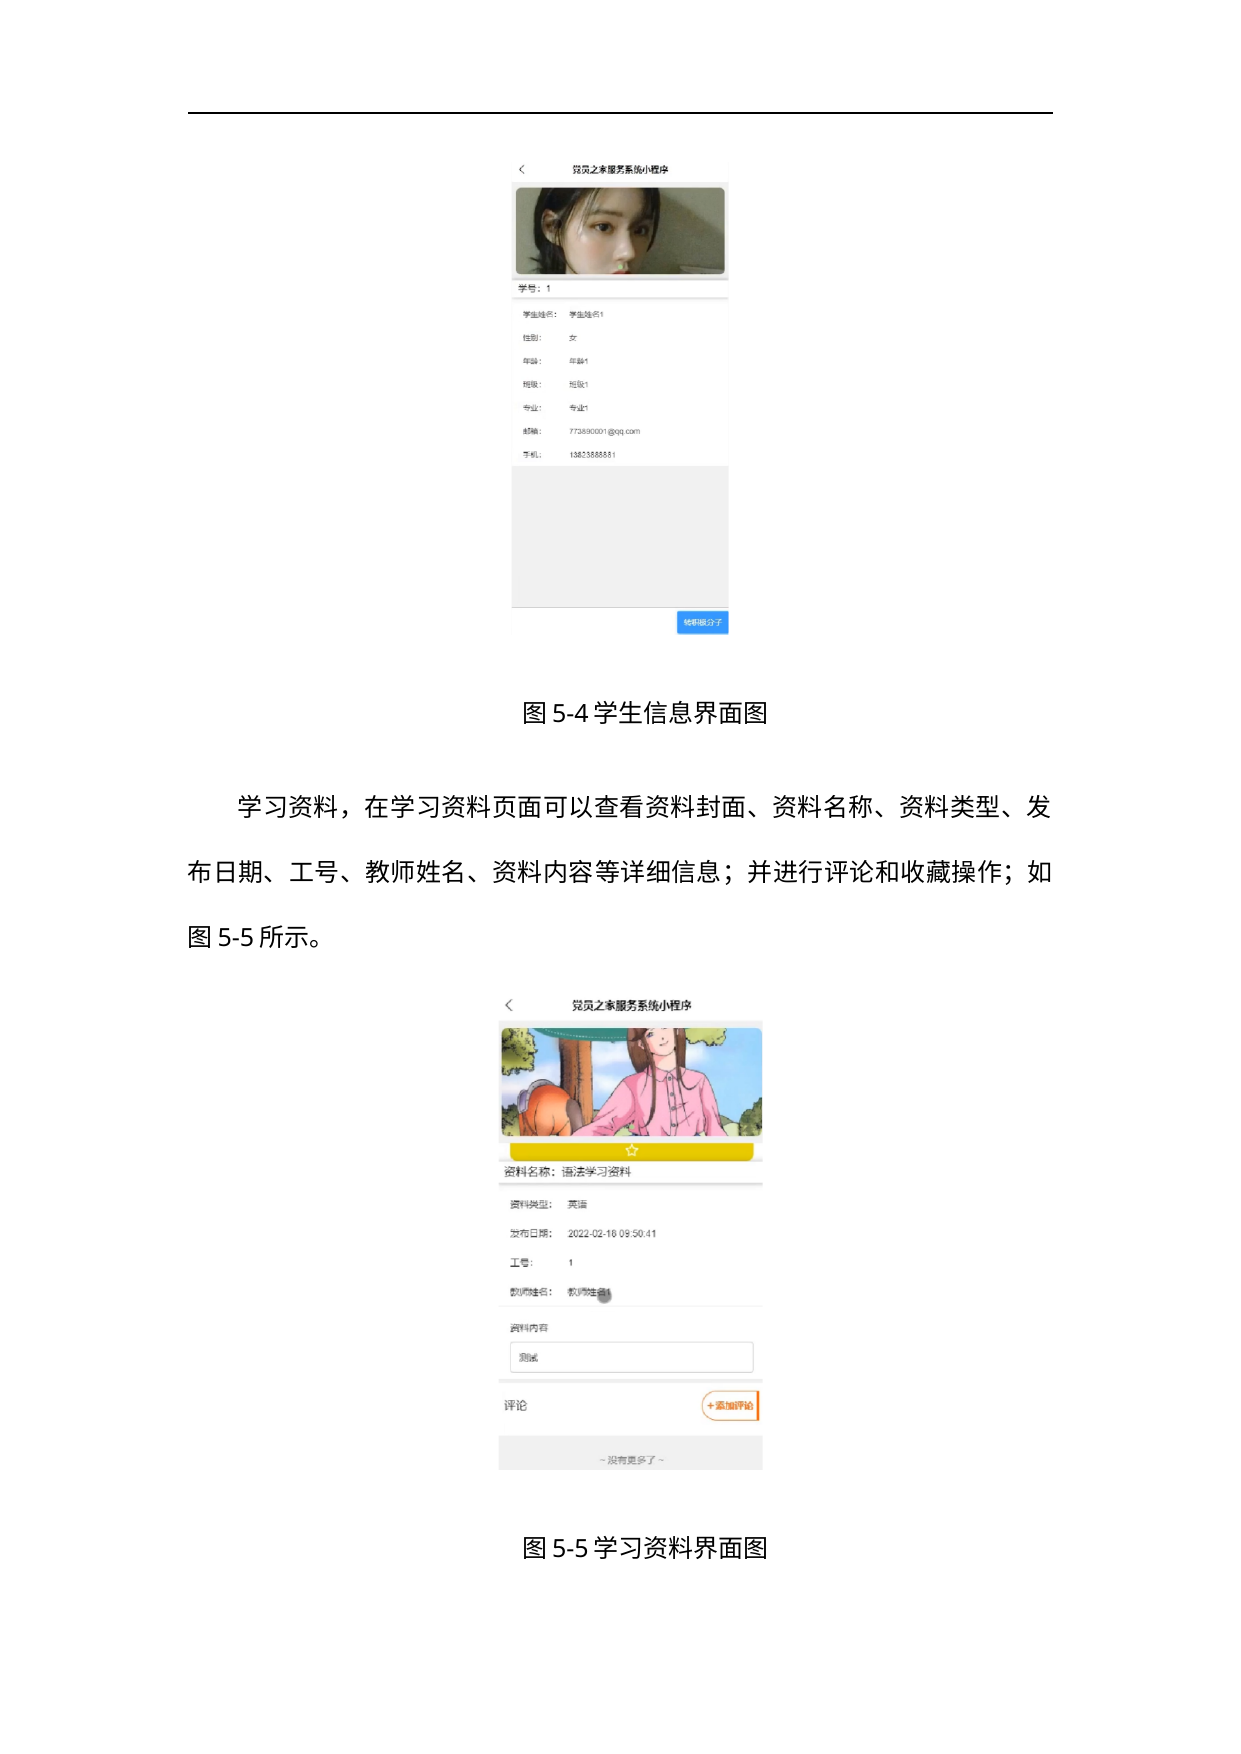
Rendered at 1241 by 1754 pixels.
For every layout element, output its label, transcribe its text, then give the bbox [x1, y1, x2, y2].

text 图5-5学习资料界面图 [187, 1514, 1053, 1579]
picture [511, 162, 729, 635]
picture [498, 997, 763, 1470]
text 学习资料，在学习资料页面可以查看资料封面、资料名称、资料类型、发布日期、工号、教师姓名、资料内容等详细信息；并进行评论和收藏操作；如图5-5所示。 [187, 773, 1053, 968]
text 图5-4学生信息界面图 [187, 679, 1053, 744]
